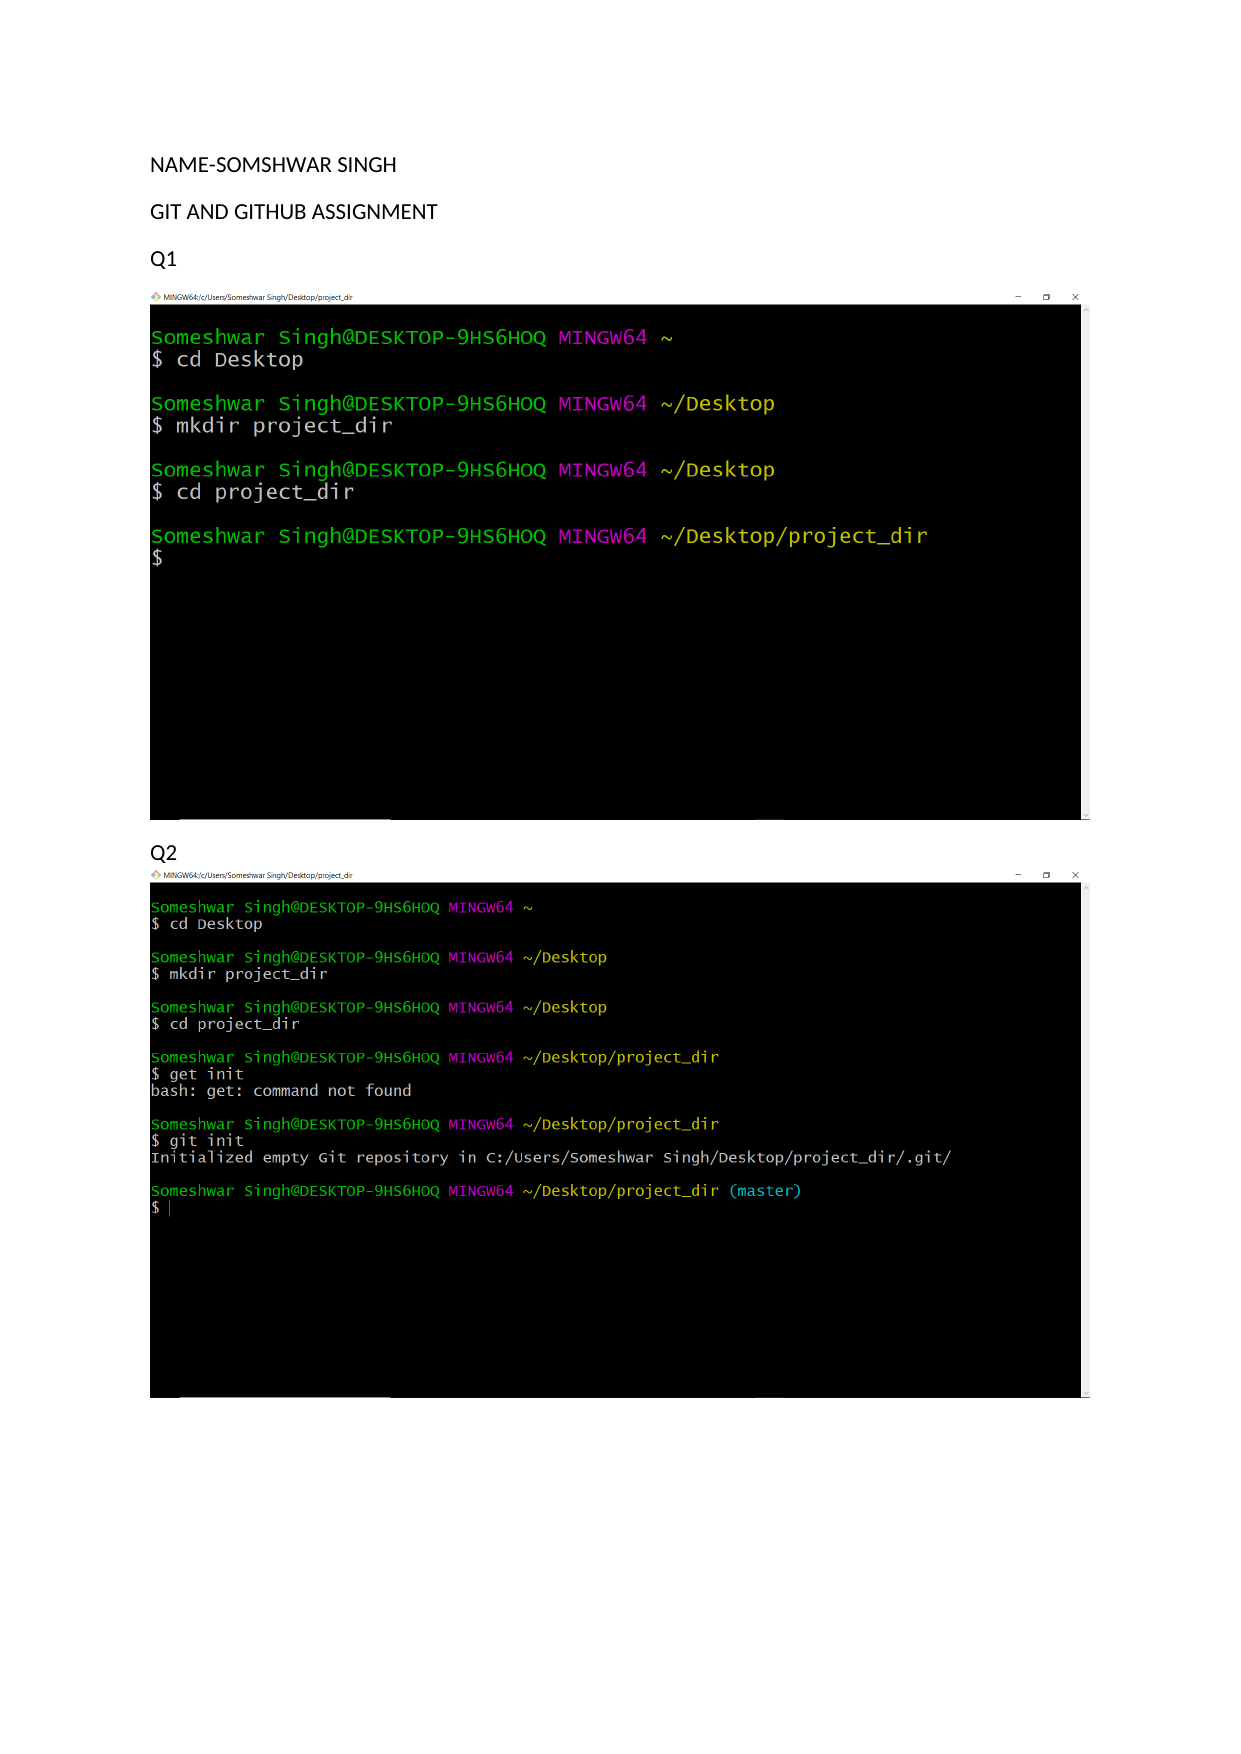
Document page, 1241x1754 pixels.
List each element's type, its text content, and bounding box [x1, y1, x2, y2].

text GIT AND GITHUB ASSIGNMENT [150, 197, 1090, 225]
text Q2 [150, 838, 1090, 868]
text Q1 [150, 244, 1090, 272]
picture [150, 868, 1091, 1398]
text NAME-SOMSHWAR SINGH [150, 150, 1090, 178]
picture [150, 290, 1091, 820]
